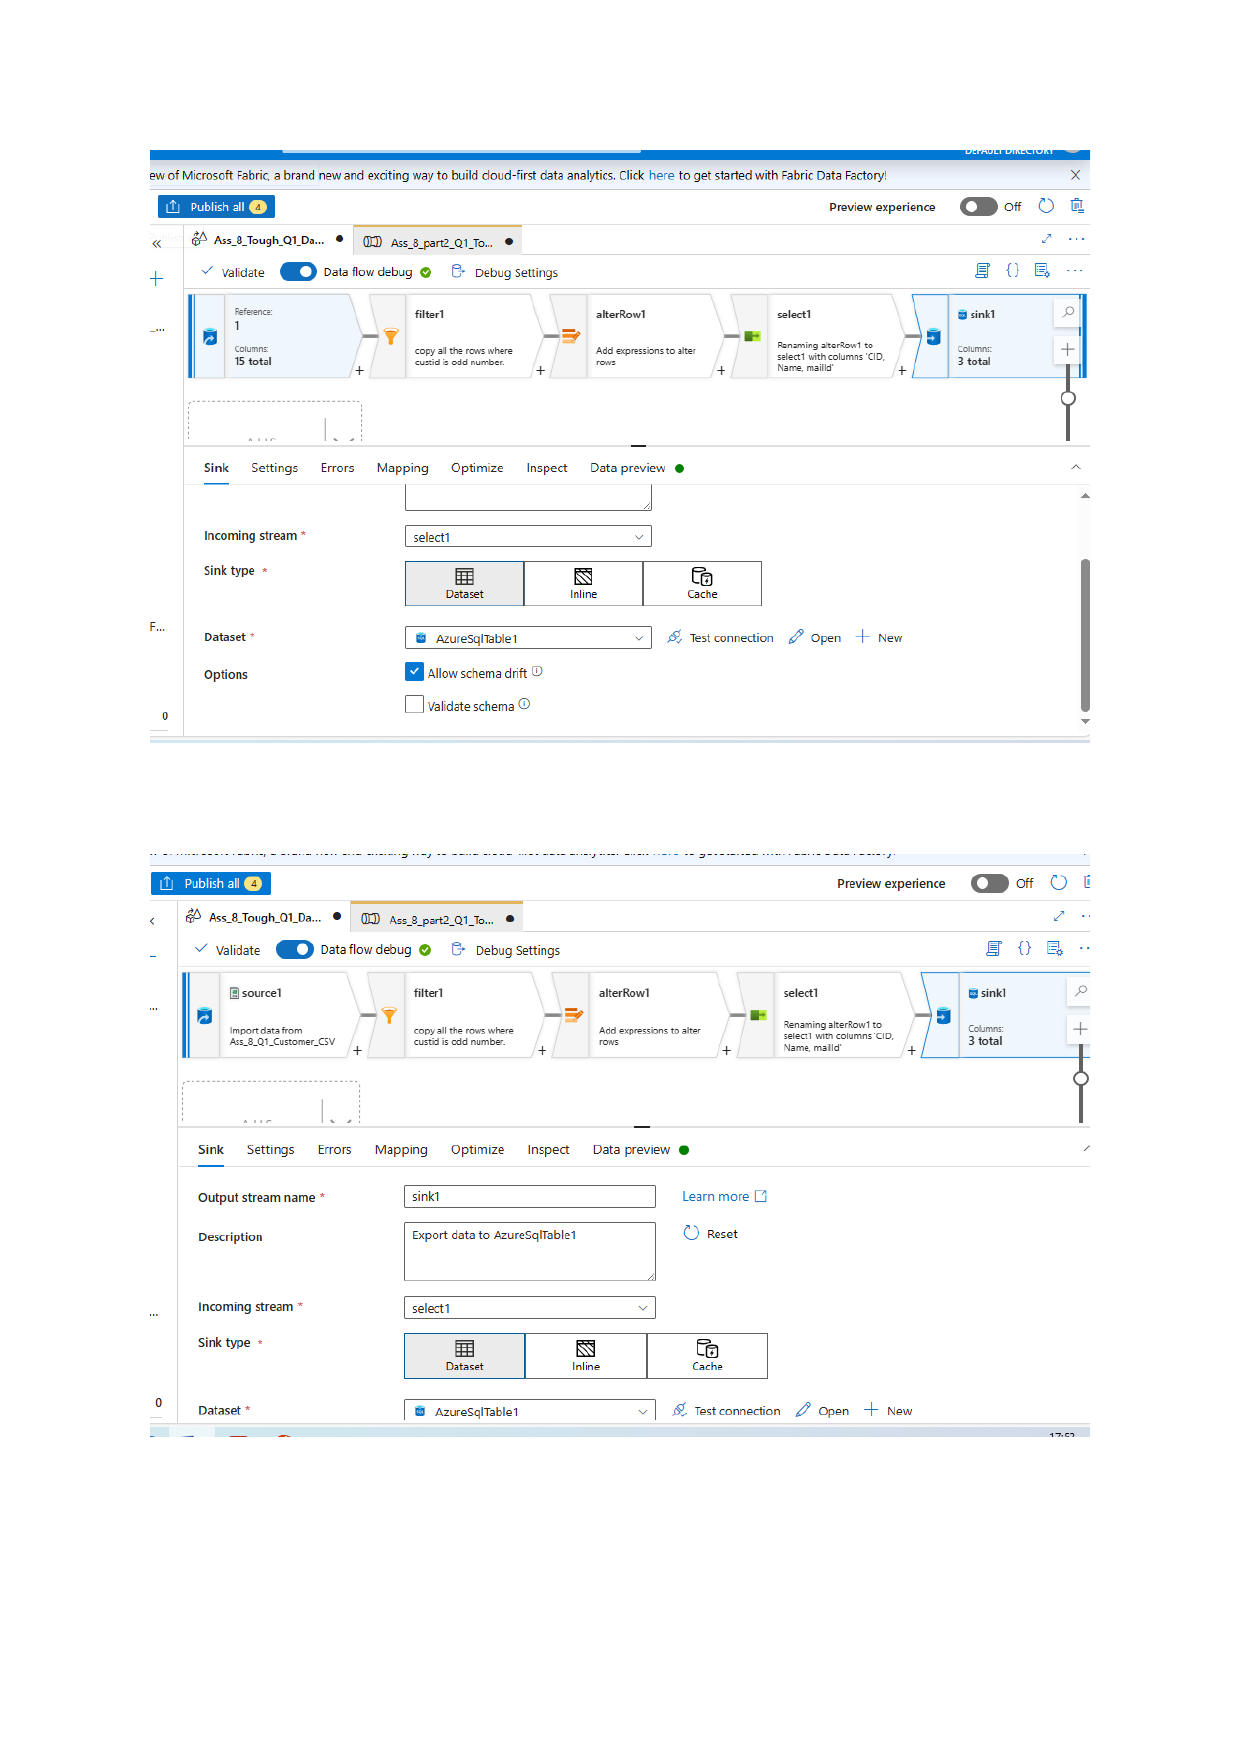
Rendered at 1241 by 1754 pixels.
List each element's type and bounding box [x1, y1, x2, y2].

picture [150, 854, 1091, 1437]
picture [150, 150, 1091, 743]
